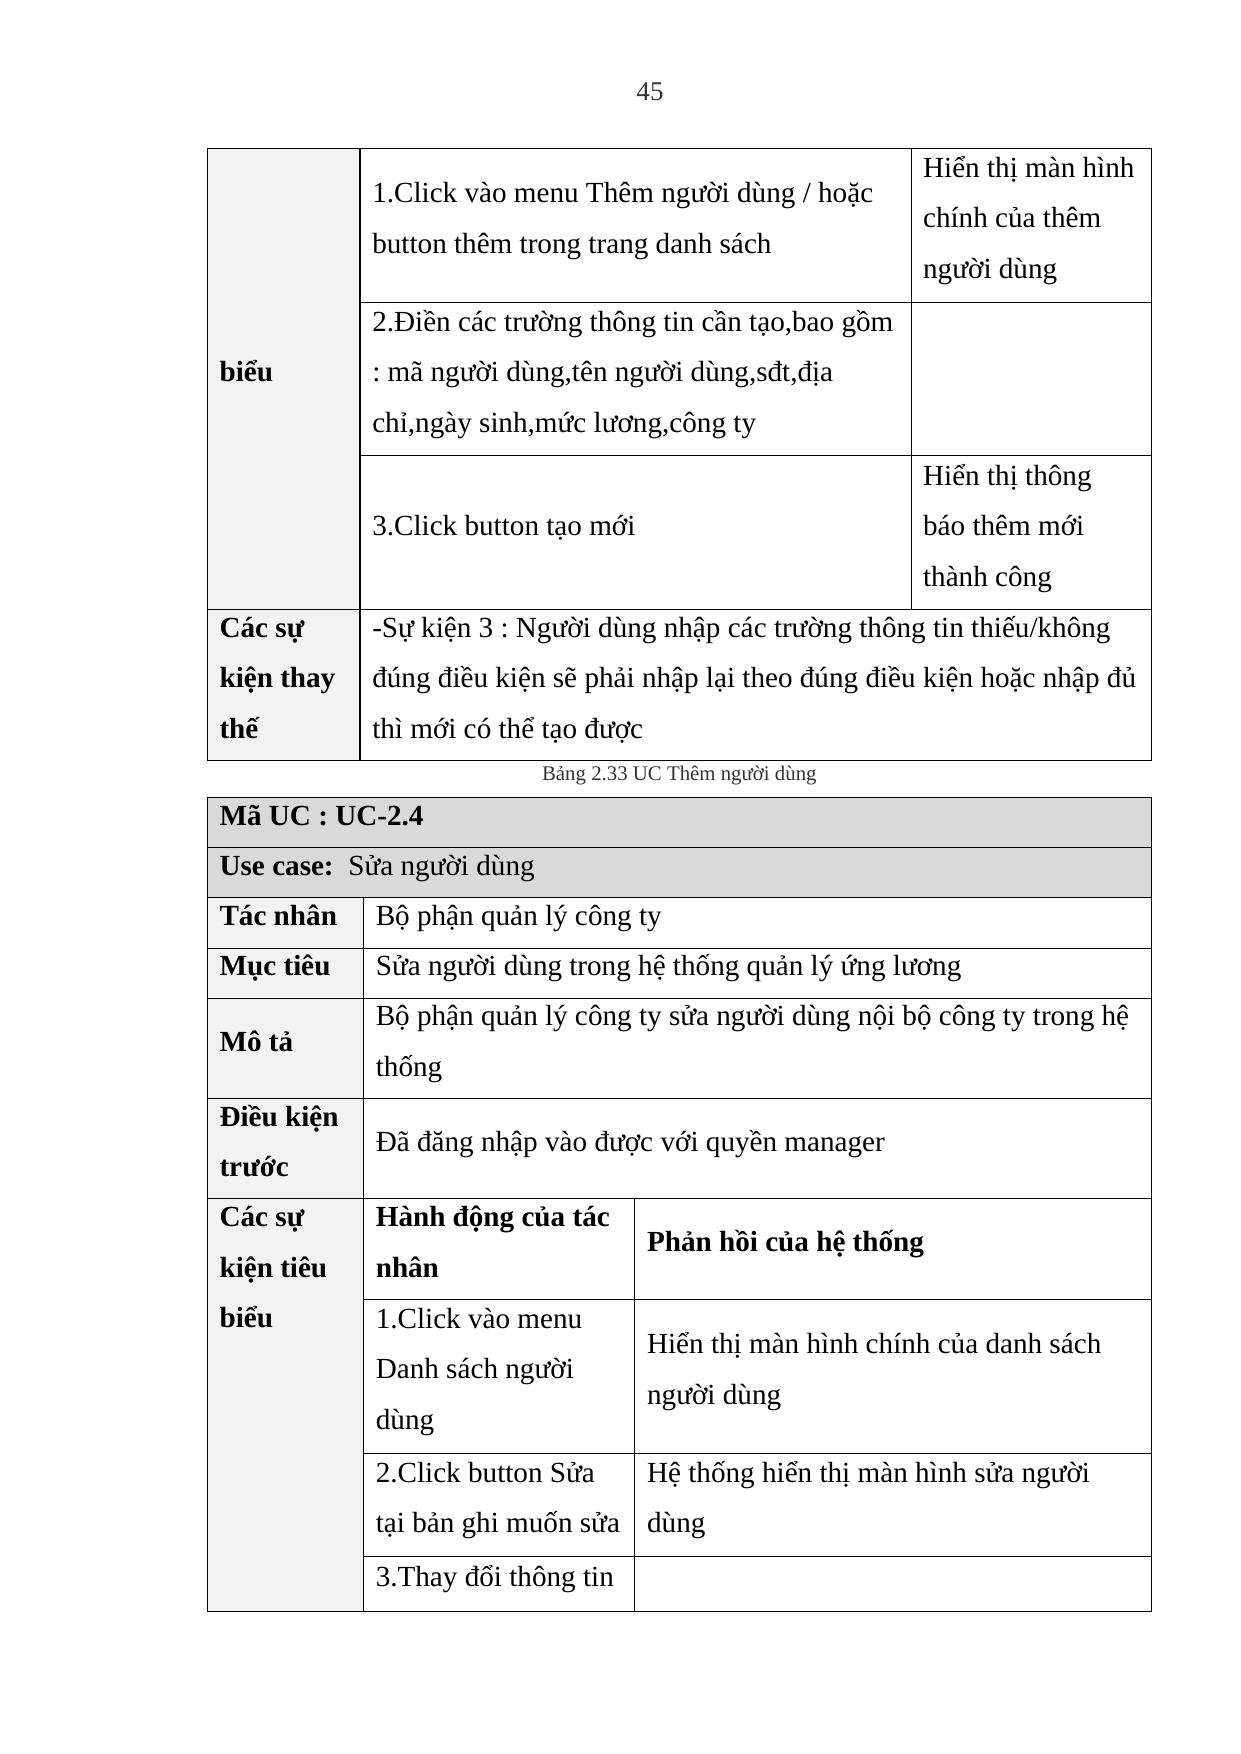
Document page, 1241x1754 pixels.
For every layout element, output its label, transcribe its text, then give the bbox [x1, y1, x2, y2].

table_cell Đã đăng nhập vào được với quyền manager [364, 1099, 1151, 1198]
table_cell Use case: Sửa người dùng [208, 848, 1151, 897]
table_cell Điều kiện trước [208, 1099, 363, 1198]
table_cell 1.Click vào menu Thêm người dùng / hoặc button thêm trong trang danh sách [361, 149, 911, 302]
table_cell [912, 303, 1151, 455]
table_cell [364, 1557, 634, 1611]
table_cell Hiển thị màn hình chính của thêm người dùng [912, 149, 1151, 302]
table_cell Các sự kiện thay thế [208, 610, 359, 760]
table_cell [208, 149, 359, 609]
table_cell 2.Click button Sửa tại bản ghi muốn sửa [364, 1454, 634, 1556]
table_cell 3.Click button tạo mới [361, 456, 911, 609]
table_cell Hệ thống hiển thị màn hình sửa người dùng [635, 1454, 1151, 1556]
table_cell Mô tả [208, 999, 363, 1098]
table_cell [635, 1557, 1151, 1611]
table_cell Tác nhân [208, 898, 363, 947]
table_cell -Sự kiện 3 : Người dùng nhập các trường thông tin thiếu/không đúng điều kiện sẽ phải nhập lại theo đúng điều kiện hoặc nhập đủ thì mới có thể tạo được [361, 610, 1151, 760]
table_cell Hành động của tác nhân [364, 1199, 634, 1299]
table_cell 2.Điền các trường thông tin cần tạo,bao gồm : mã người dùng,tên người dùng,sđt,địa chỉ,ngày sinh,mức lương,công ty [361, 303, 911, 455]
table_cell Hiển thị màn hình chính của danh sách người dùng [635, 1300, 1151, 1453]
table_cell Hiển thị thông báo thêm mới thành công [912, 456, 1151, 609]
table_cell 1.Click vào menu Danh sách người dùng [364, 1300, 634, 1453]
table_cell Các sự kiện tiêu biểu [208, 1199, 363, 1611]
table_cell Mục tiêu [208, 949, 363, 997]
table_header Mã UC : UC-2.4 [208, 798, 1151, 847]
table_cell Phản hồi của hệ thống [635, 1199, 1151, 1299]
table_cell Bộ phận quản lý công ty [364, 898, 1151, 947]
table_cell Sửa người dùng trong hệ thống quản lý ứng lương [364, 949, 1151, 997]
table_cell Bộ phận quản lý công ty sửa người dùng nội bộ công ty trong hệ thống [364, 999, 1151, 1098]
